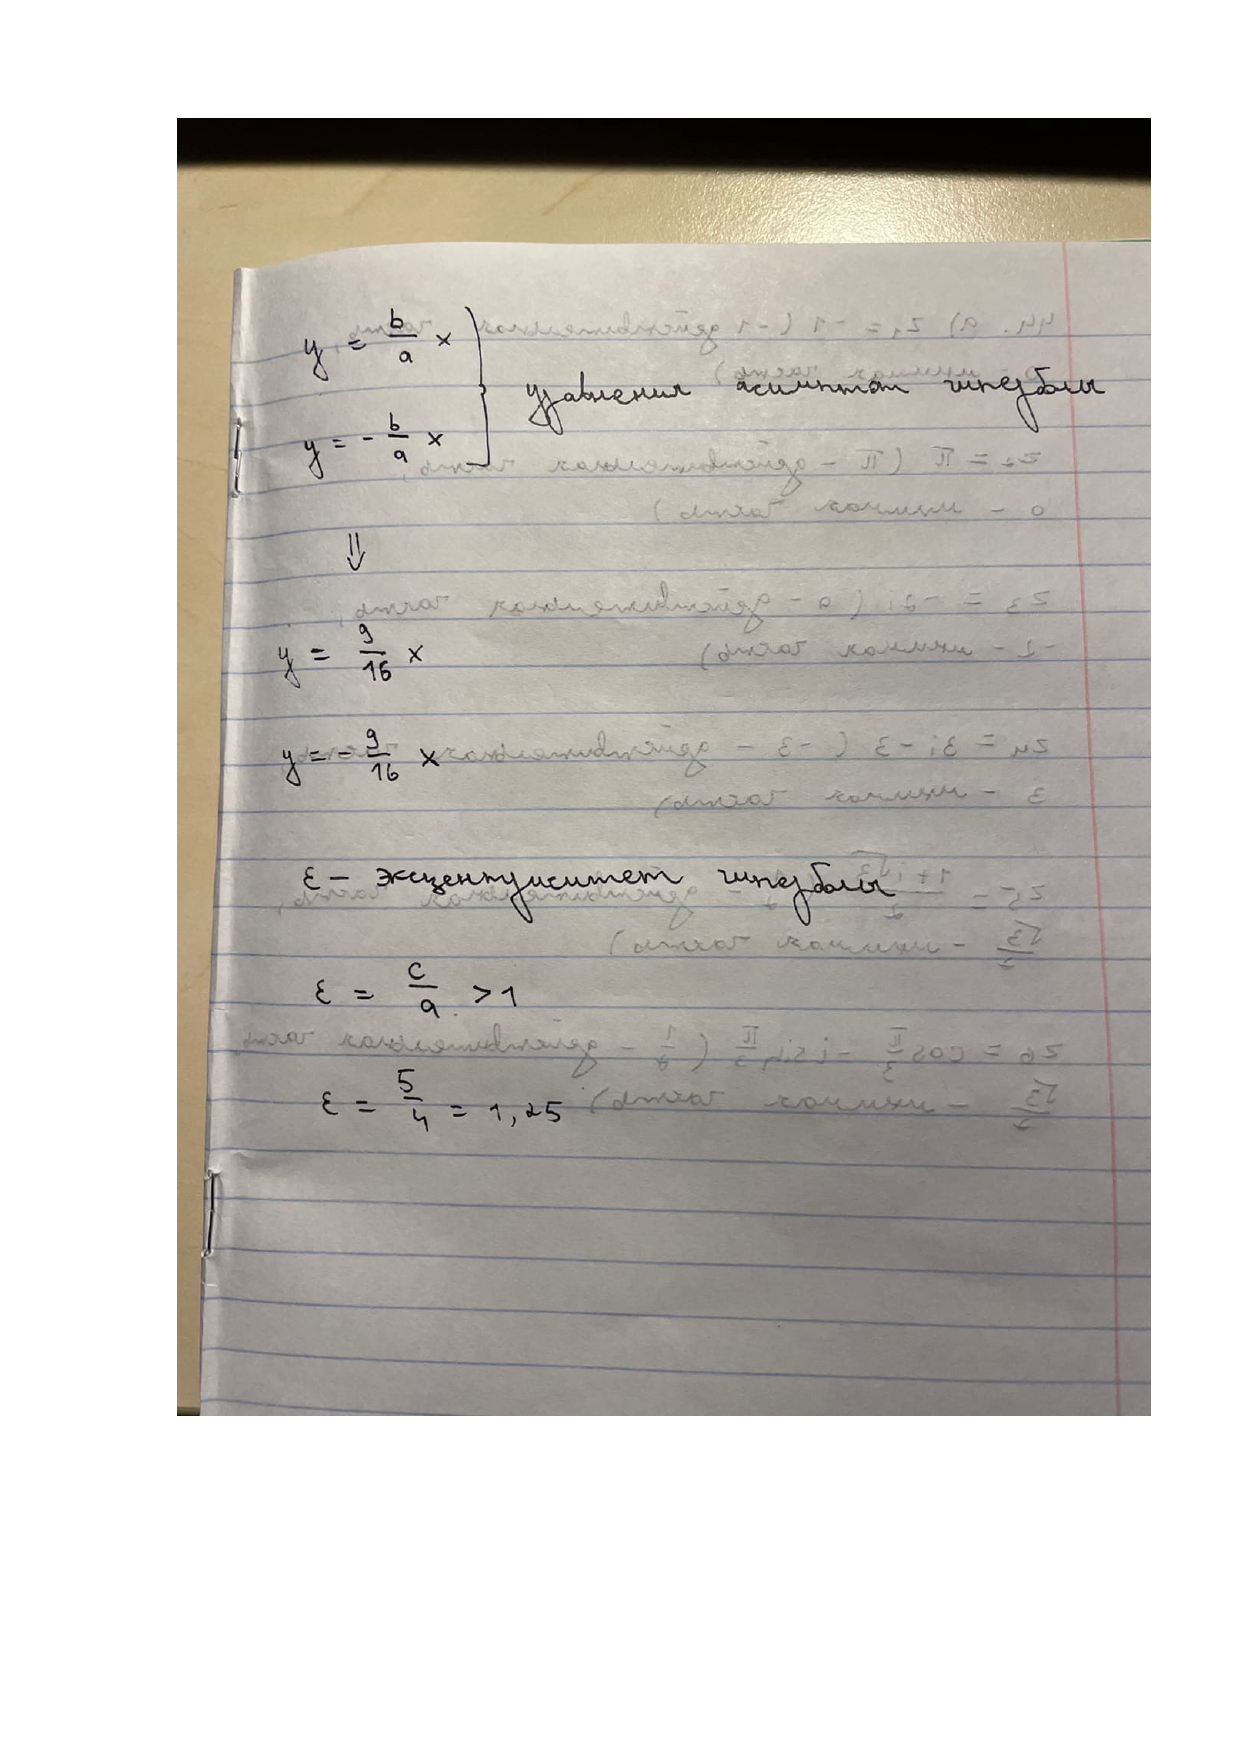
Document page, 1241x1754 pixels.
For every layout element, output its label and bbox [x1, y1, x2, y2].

picture [177, 118, 1151, 1416]
